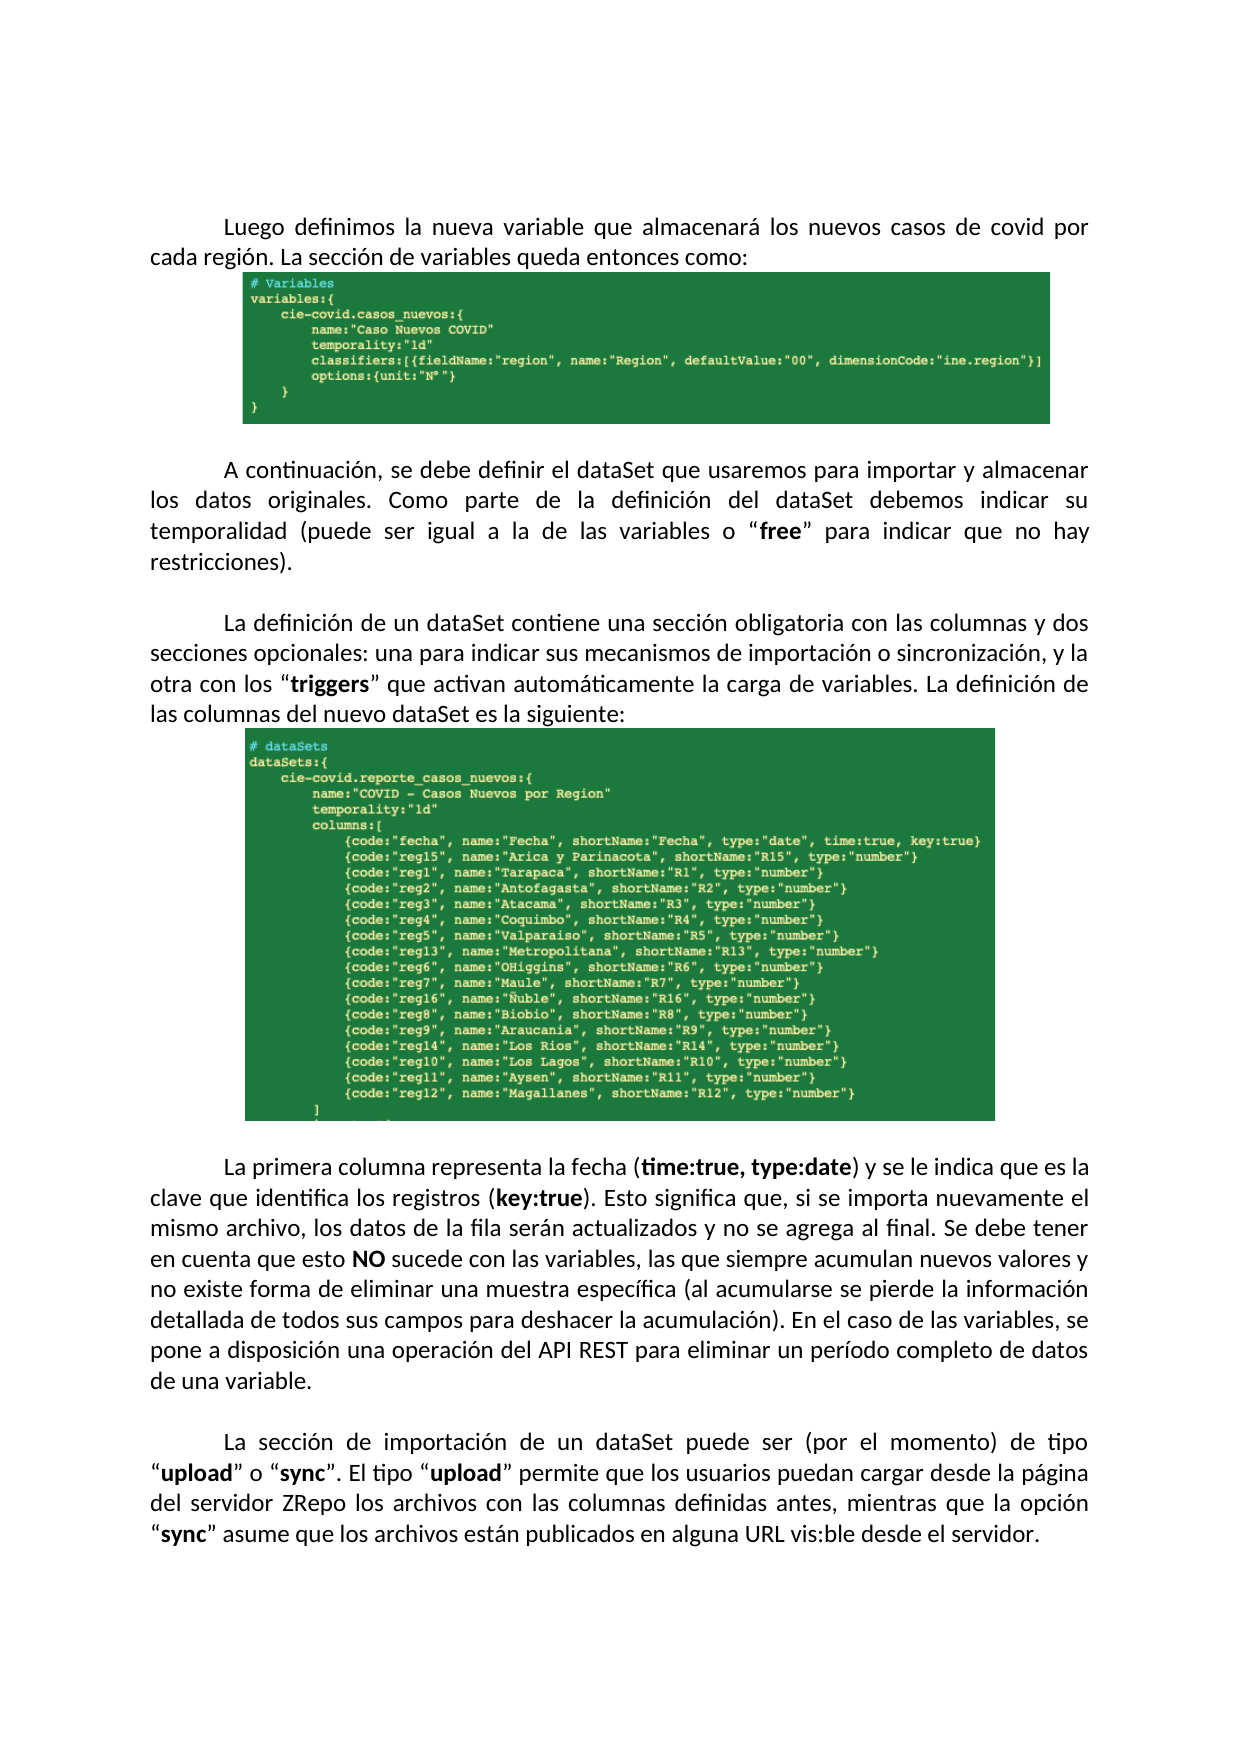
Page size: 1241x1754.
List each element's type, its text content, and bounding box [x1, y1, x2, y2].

text Luego definimos la nueva variable que almacenará los nuevos casos de covid por cada región. La sección de variables queda entonces como: [150, 211, 1090, 272]
text A continuación, se debe definir el dataSet que usaremos para importar y almacenar los datos originales. Como parte de la definición del dataSet debemos indicar su temporalidad (puede ser igual a la de las variables o “free” para indicar que no hay restricciones). [150, 454, 1090, 576]
text La definición de un dataSet contiene una sección obligatoria con las columnas y dos secciones opcionales: una para indicar sus mecanismos de importación o sincronización, y la otra con los “triggers” que activan automáticamente la carga de variables. La definición de las columnas del nuevo dataSet es la siguiente: [150, 607, 1090, 729]
text La primera columna representa la fecha (time:true, type:date) y se le indica que es la clave que identifica los registros (key:true). Esto significa que, si se importa nuevamente el mismo archivo, los datos de la fila serán actualizados y no se agrega al final. Se debe tener en cuenta que esto NO sucede con las variables, las que siempre acumulan nuevos valores y no existe forma de eliminar una muestra específica (al acumularse se pierde la información detallada de todos sus campos para deshacer la acumulación). En el caso de las variables, se pone a disposición una operación del API REST para eliminar un período completo de datos de una variable. [150, 1151, 1090, 1396]
text La sección de importación de un dataSet puede ser (por el momento) de tipo “upload” o “sync”. El tipo “upload” permite que los usuarios puedan cargar desde la página del servidor ZRepo los archivos con las columnas definidas antes, mientras que la opción “sync” asume que los archivos están publicados en alguna URL vis:ble desde el servidor. [150, 1426, 1090, 1548]
